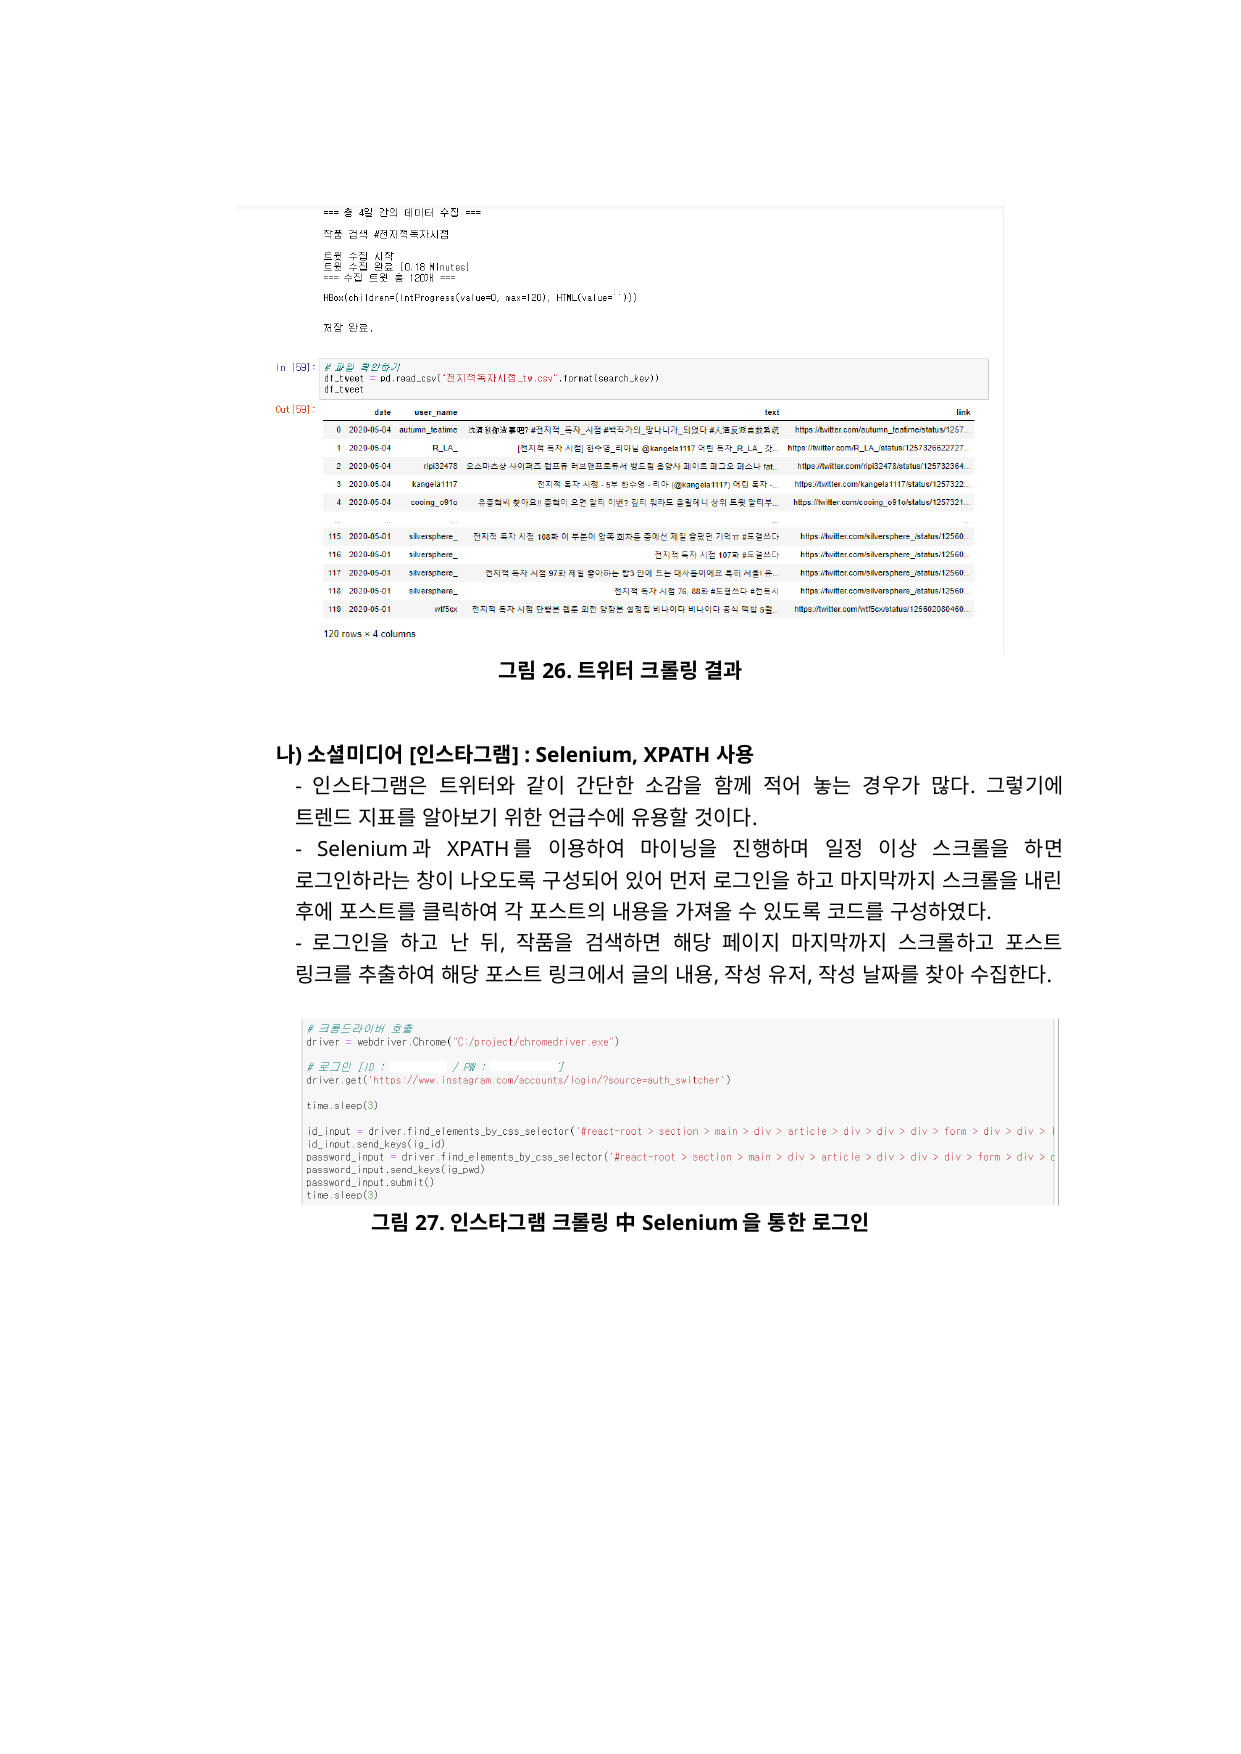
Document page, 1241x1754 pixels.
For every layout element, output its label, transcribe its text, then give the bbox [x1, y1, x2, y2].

text - 로그인을 하고 난 뒤, 작품을 검색하면 해당 페이지 마지막까지 스크롤하고 포스트 링크를 추출하여 해당 포스트 링크에서 글의 내용, 작성 유저, 작성 날짜를 찾아 수집한다. [295, 927, 1063, 988]
text - Selenium과 XPATH를 이용하여 마이닝을 진행하며 일정 이상 스크롤을 하면 로그인하라는 창이 나오도록 구성되어 있어 먼저 로그인을 하고 마지막까지 스크롤을 내린 후에 포스트를 클릭하여 각 포스트의 내용을 가져올 수 있도록 코드를 구성하였다. [295, 832, 1063, 926]
text - 인스타그램은 트위터와 같이 간단한 소감을 함께 적어 놓는 경우가 많다. 그렇기에 트렌드 지표를 알아보기 위한 언급수에 유용할 것이다. [295, 769, 1063, 831]
text 그림 27. 인스타그램 크롤링 中 Selenium을 통한 로그인 [177, 1206, 1063, 1236]
text 그림 26. 트위터 크롤링 결과 [177, 654, 1063, 684]
picture [236, 206, 1004, 654]
picture [295, 1019, 1063, 1205]
text 나) 소셜미디어 [인스타그램] : Selenium, XPATH 사용 [276, 738, 1063, 768]
